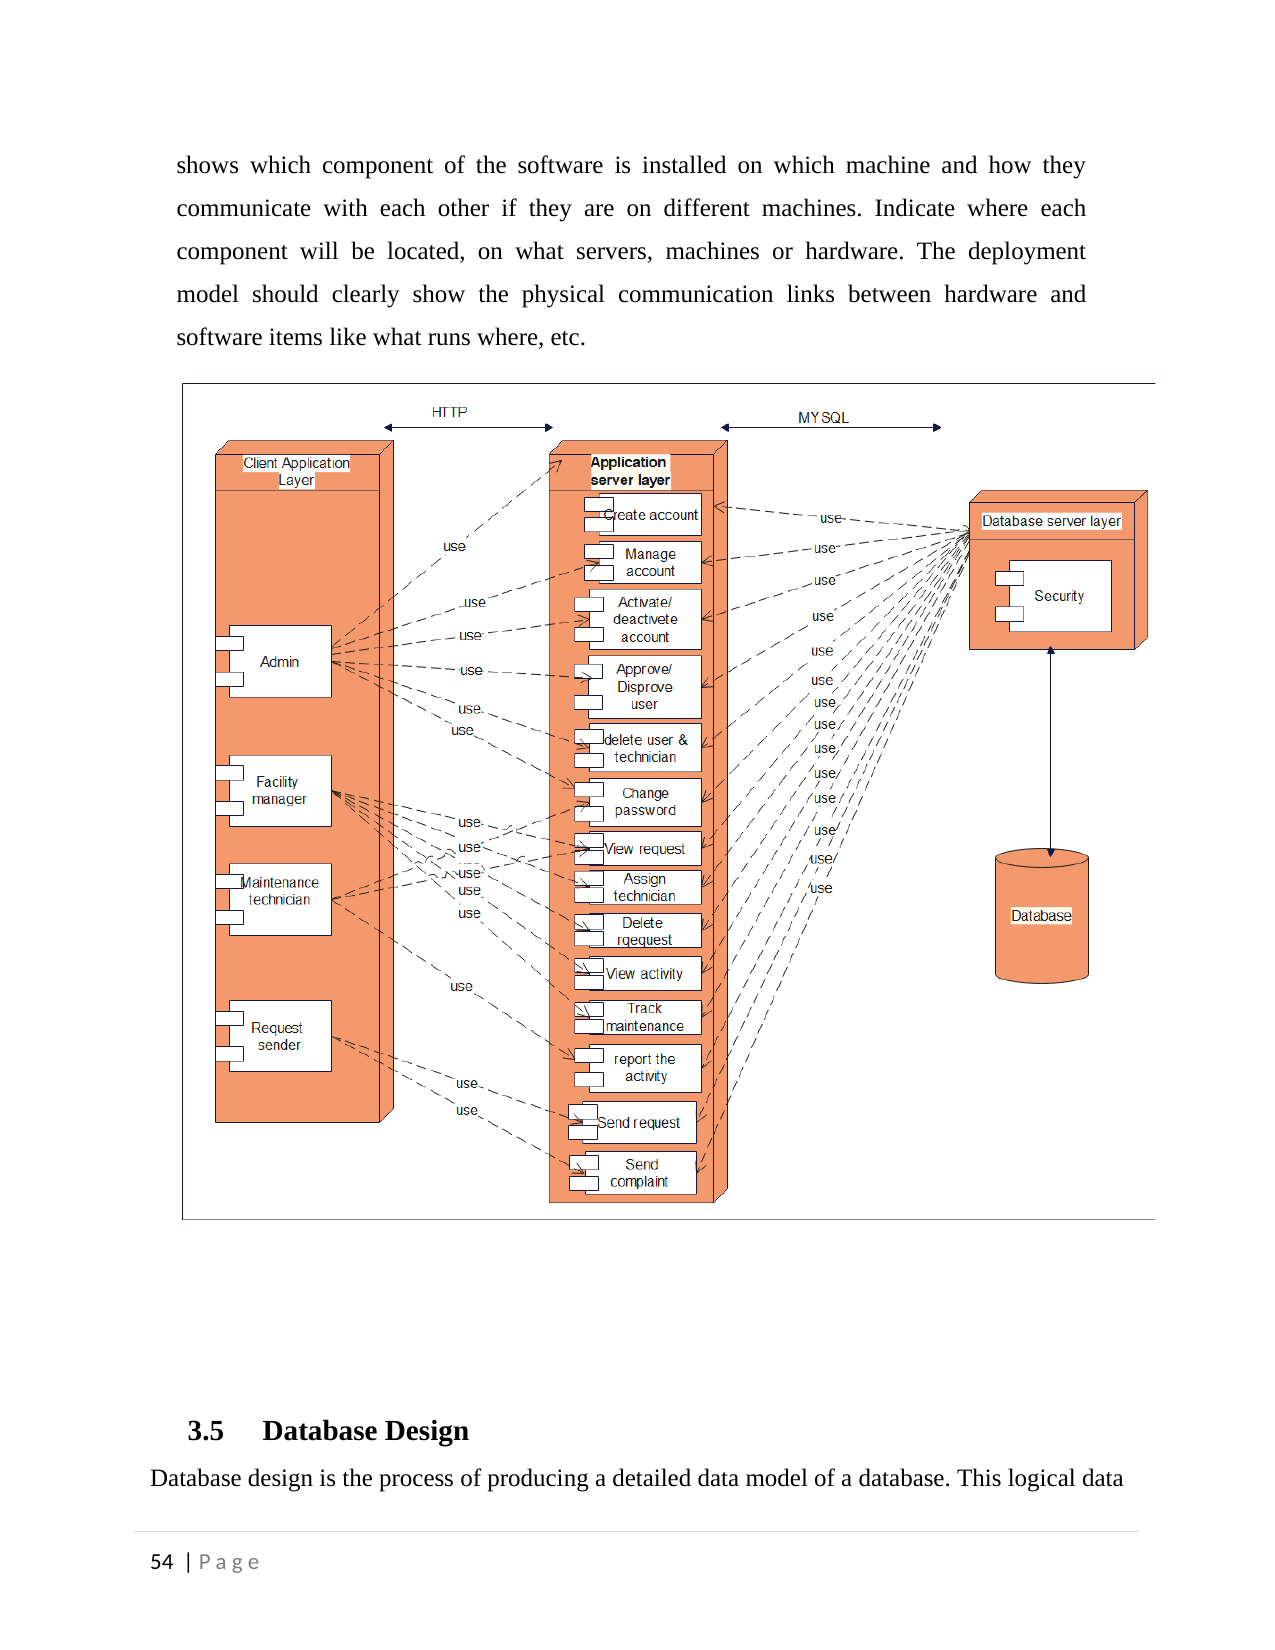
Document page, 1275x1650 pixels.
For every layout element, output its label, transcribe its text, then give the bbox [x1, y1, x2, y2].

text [175, 150, 1087, 351]
subtitle Database Design [187, 1413, 1125, 1446]
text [150, 1463, 1125, 1492]
picture [177, 366, 1156, 1269]
